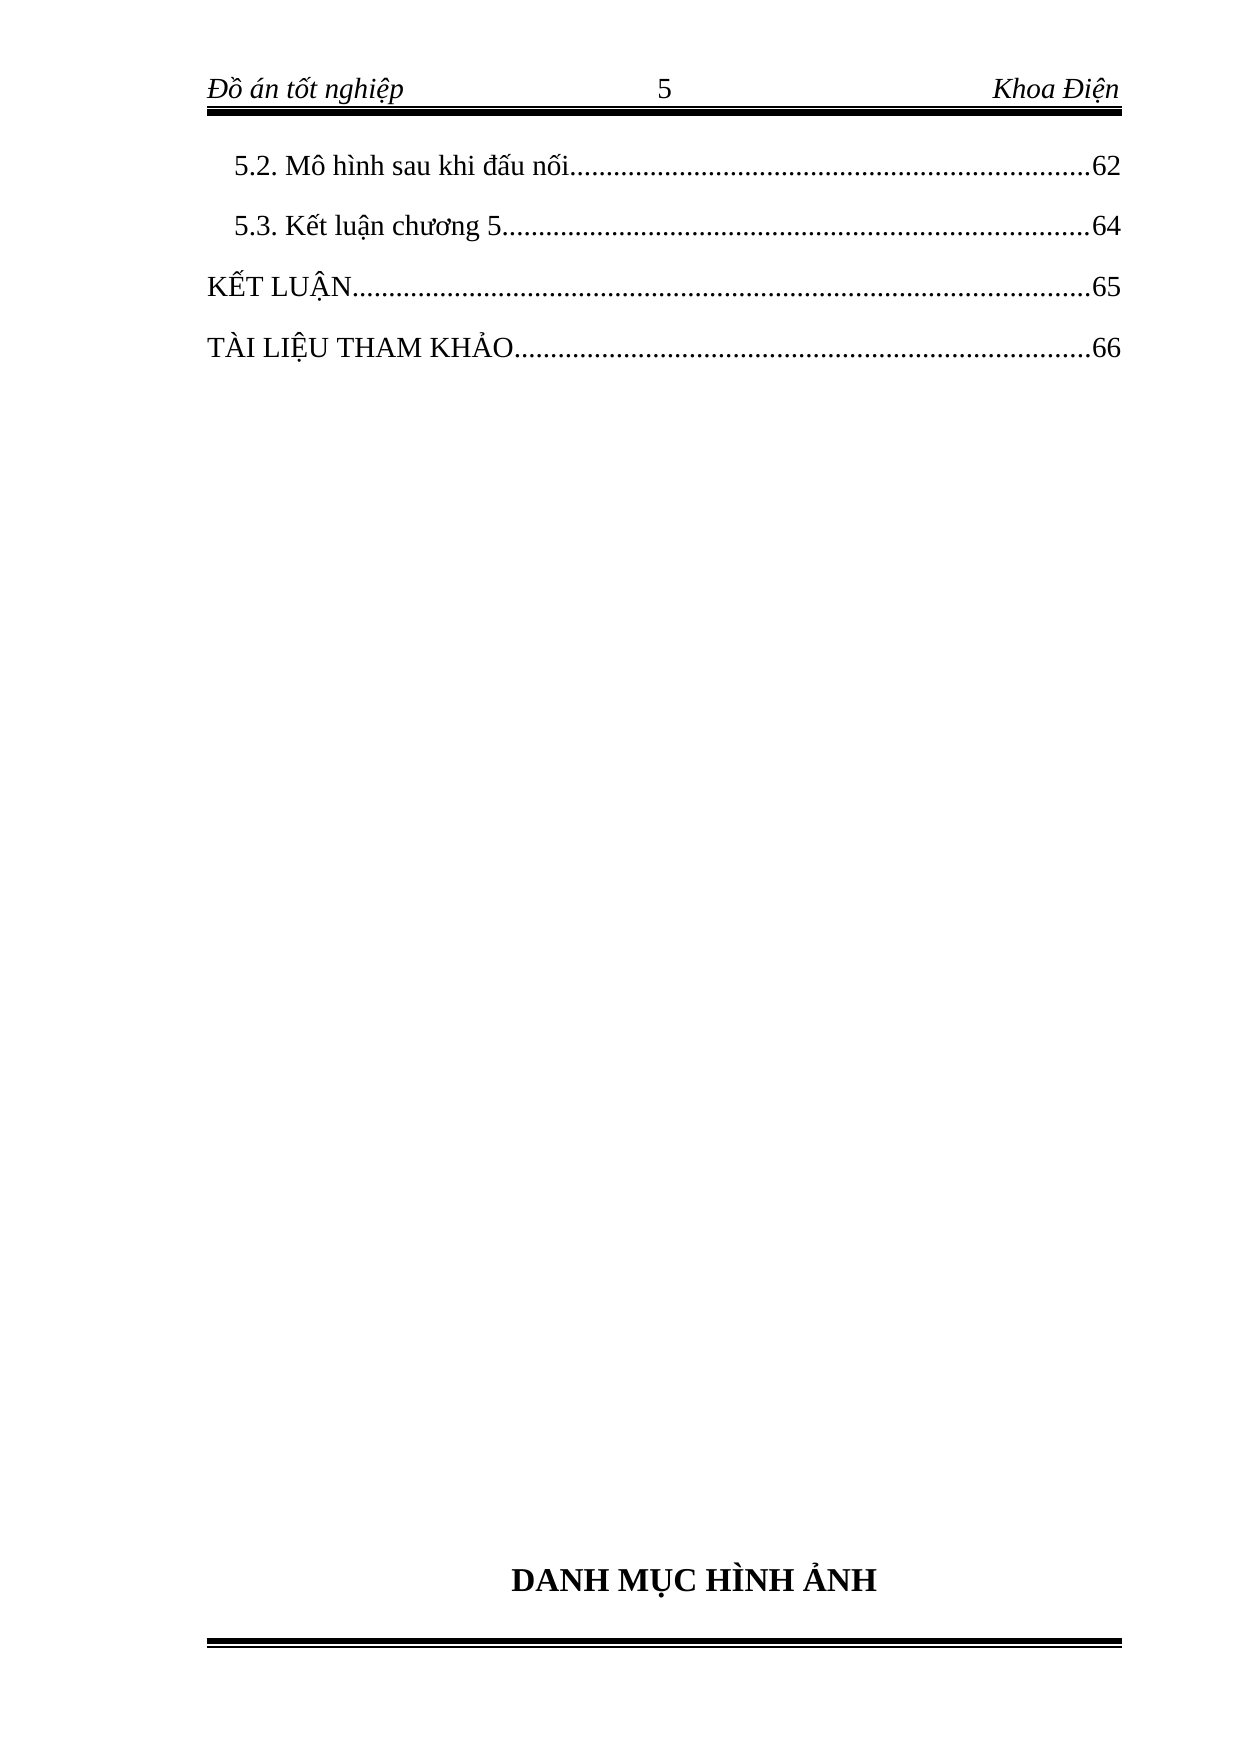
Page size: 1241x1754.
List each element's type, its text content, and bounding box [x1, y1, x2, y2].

subtitle DANH MỤC HÌNH ẢNH [266, 1560, 1122, 1599]
